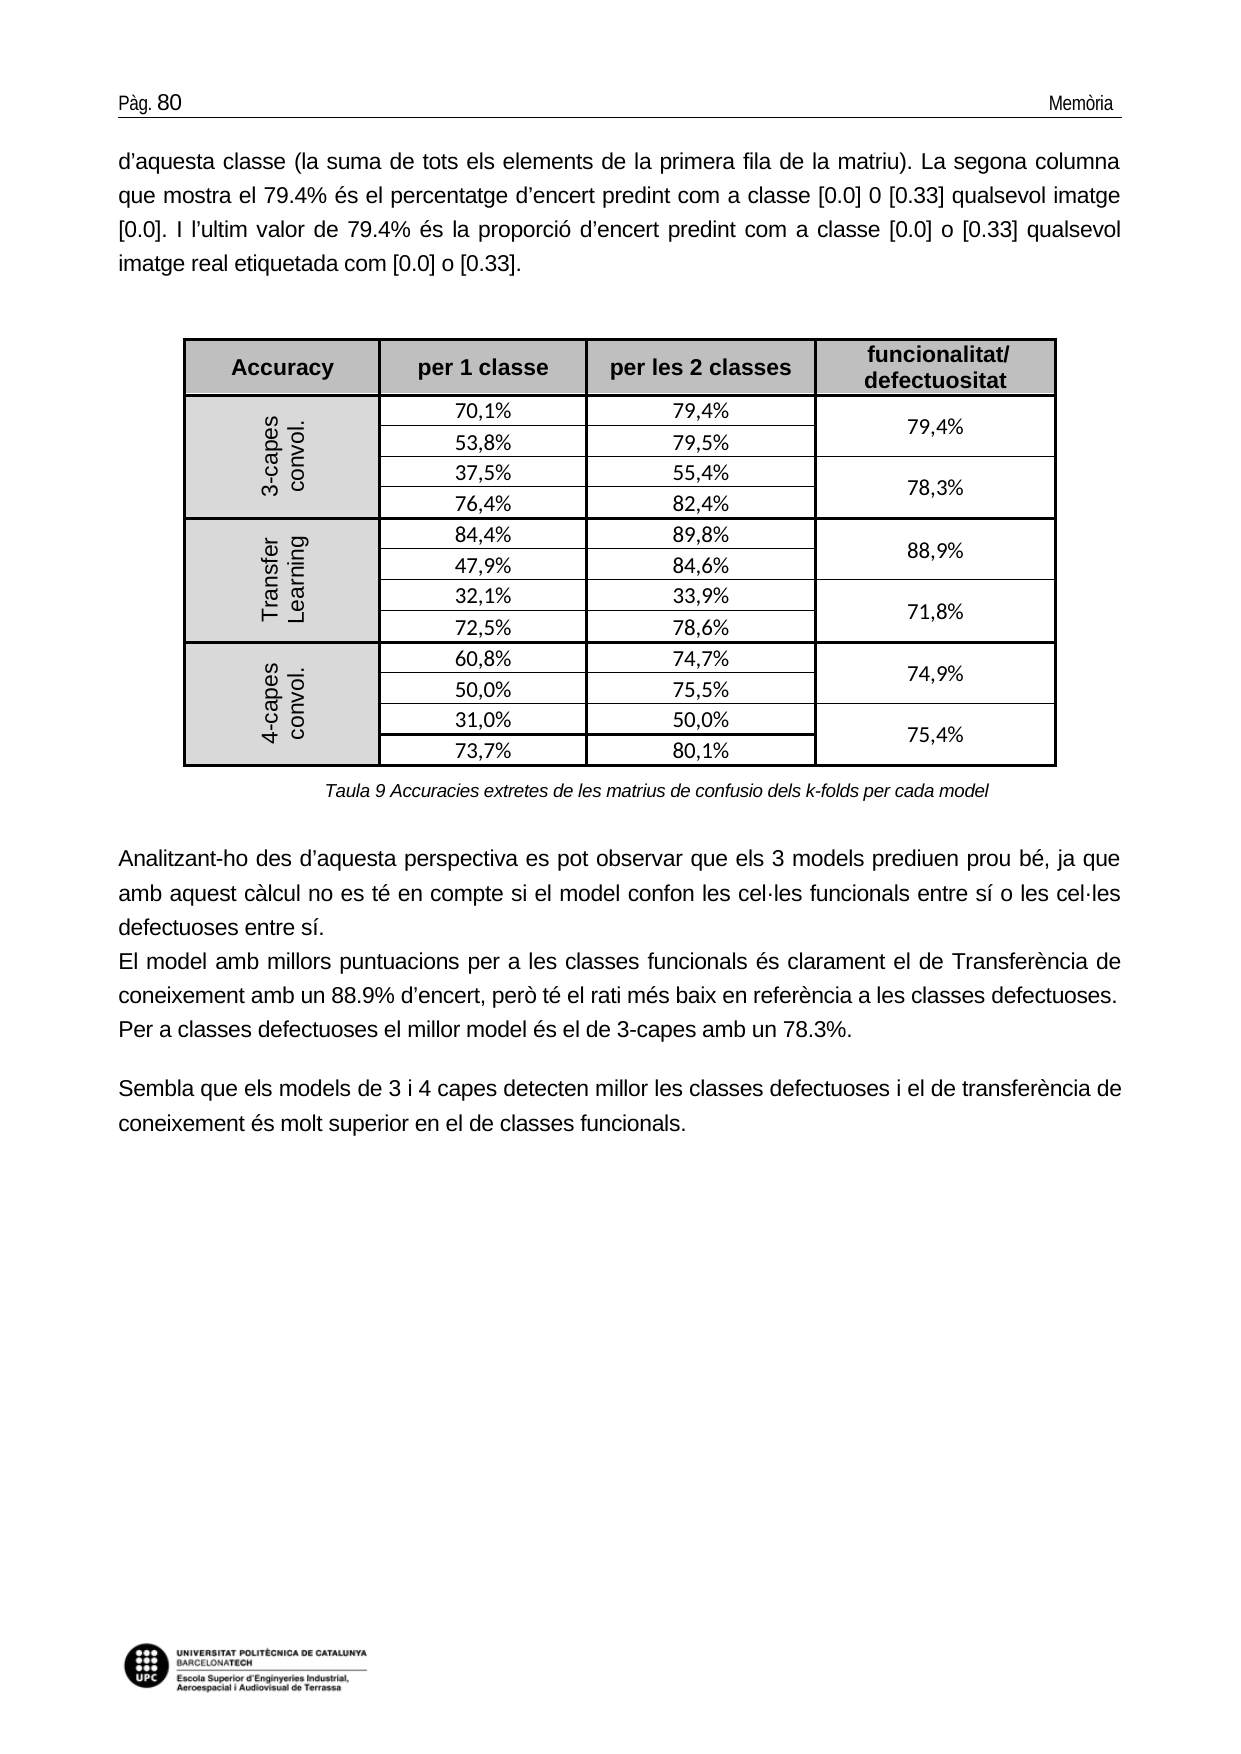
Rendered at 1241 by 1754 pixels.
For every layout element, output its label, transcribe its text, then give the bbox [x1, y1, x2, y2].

table_cell 60,8% [381, 644, 585, 672]
table_cell 50,0% [381, 673, 585, 703]
table_cell 53,8% [381, 426, 585, 456]
table_cell 32,1% [381, 580, 585, 609]
table_cell 72,5% [381, 611, 585, 641]
table_cell 82,4% [588, 487, 814, 517]
table_cell 3-capes convol. [186, 397, 378, 517]
table_cell 37,5% [381, 457, 585, 486]
table_cell 78,6% [588, 611, 814, 641]
table_cell 84,4% [381, 520, 585, 548]
table_cell 76,4% [381, 487, 585, 517]
table_cell Transfer Learning [186, 520, 378, 641]
text Taula 9 Accuracies extretes de les matrius de confusio dels k-folds per cada model [118, 780, 1122, 801]
table_cell 75,5% [588, 673, 814, 703]
table_cell 74,9% [817, 644, 1054, 703]
table_cell 71,8% [817, 580, 1054, 641]
table_cell 75,4% [817, 704, 1054, 764]
table_cell 88,9% [817, 520, 1054, 579]
text Sembla que els models de 3 i 4 capes detecten millor les classes defectuoses i el de transferència de coneixement és molt superior en el de classes funcionals. [118, 1075, 1122, 1136]
table_cell 78,3% [817, 457, 1054, 517]
table_cell 79,4% [588, 397, 814, 425]
table_cell 74,7% [588, 644, 814, 672]
table_cell 89,8% [588, 520, 814, 548]
table_cell 70,1% [381, 397, 585, 425]
table_cell 4-capes convol. [186, 644, 378, 764]
table_cell 50,0% [588, 704, 814, 733]
table_cell 31,0% [381, 704, 585, 733]
table_header per 1 classe [381, 341, 585, 393]
text El model amb millors puntuacions per a les classes funcionals és clarament el de Transferència de coneixement amb un 88.9% d’encert, però té el rati més baix en referència a les classes defectuoses. [118, 948, 1122, 1008]
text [118, 148, 1122, 277]
text Analitzant-ho des d’aquesta perspectiva es pot observar que els 3 models prediuen prou bé, ja que amb aquest càlcul no es té en compte si el model confon les cel·les funcionals entre sí o les cel·les defectuoses entre sí. [118, 845, 1122, 940]
table_header funcionalitat/ defectuositat [817, 341, 1054, 393]
text Per a classes defectuoses el millor model és el de 3-capes amb un 78.3%. [118, 1016, 1122, 1042]
table_cell 79,4% [817, 397, 1054, 456]
table_cell 80,1% [588, 736, 814, 764]
table_cell 33,9% [588, 580, 814, 609]
table_cell 47,9% [381, 549, 585, 579]
table_cell 84,6% [588, 549, 814, 579]
table_cell 79,5% [588, 426, 814, 456]
table_header per les 2 classes [588, 341, 814, 393]
table_header Accuracy [186, 341, 378, 393]
table_cell 73,7% [381, 736, 585, 764]
table_cell 55,4% [588, 457, 814, 486]
picture [118, 1634, 374, 1702]
